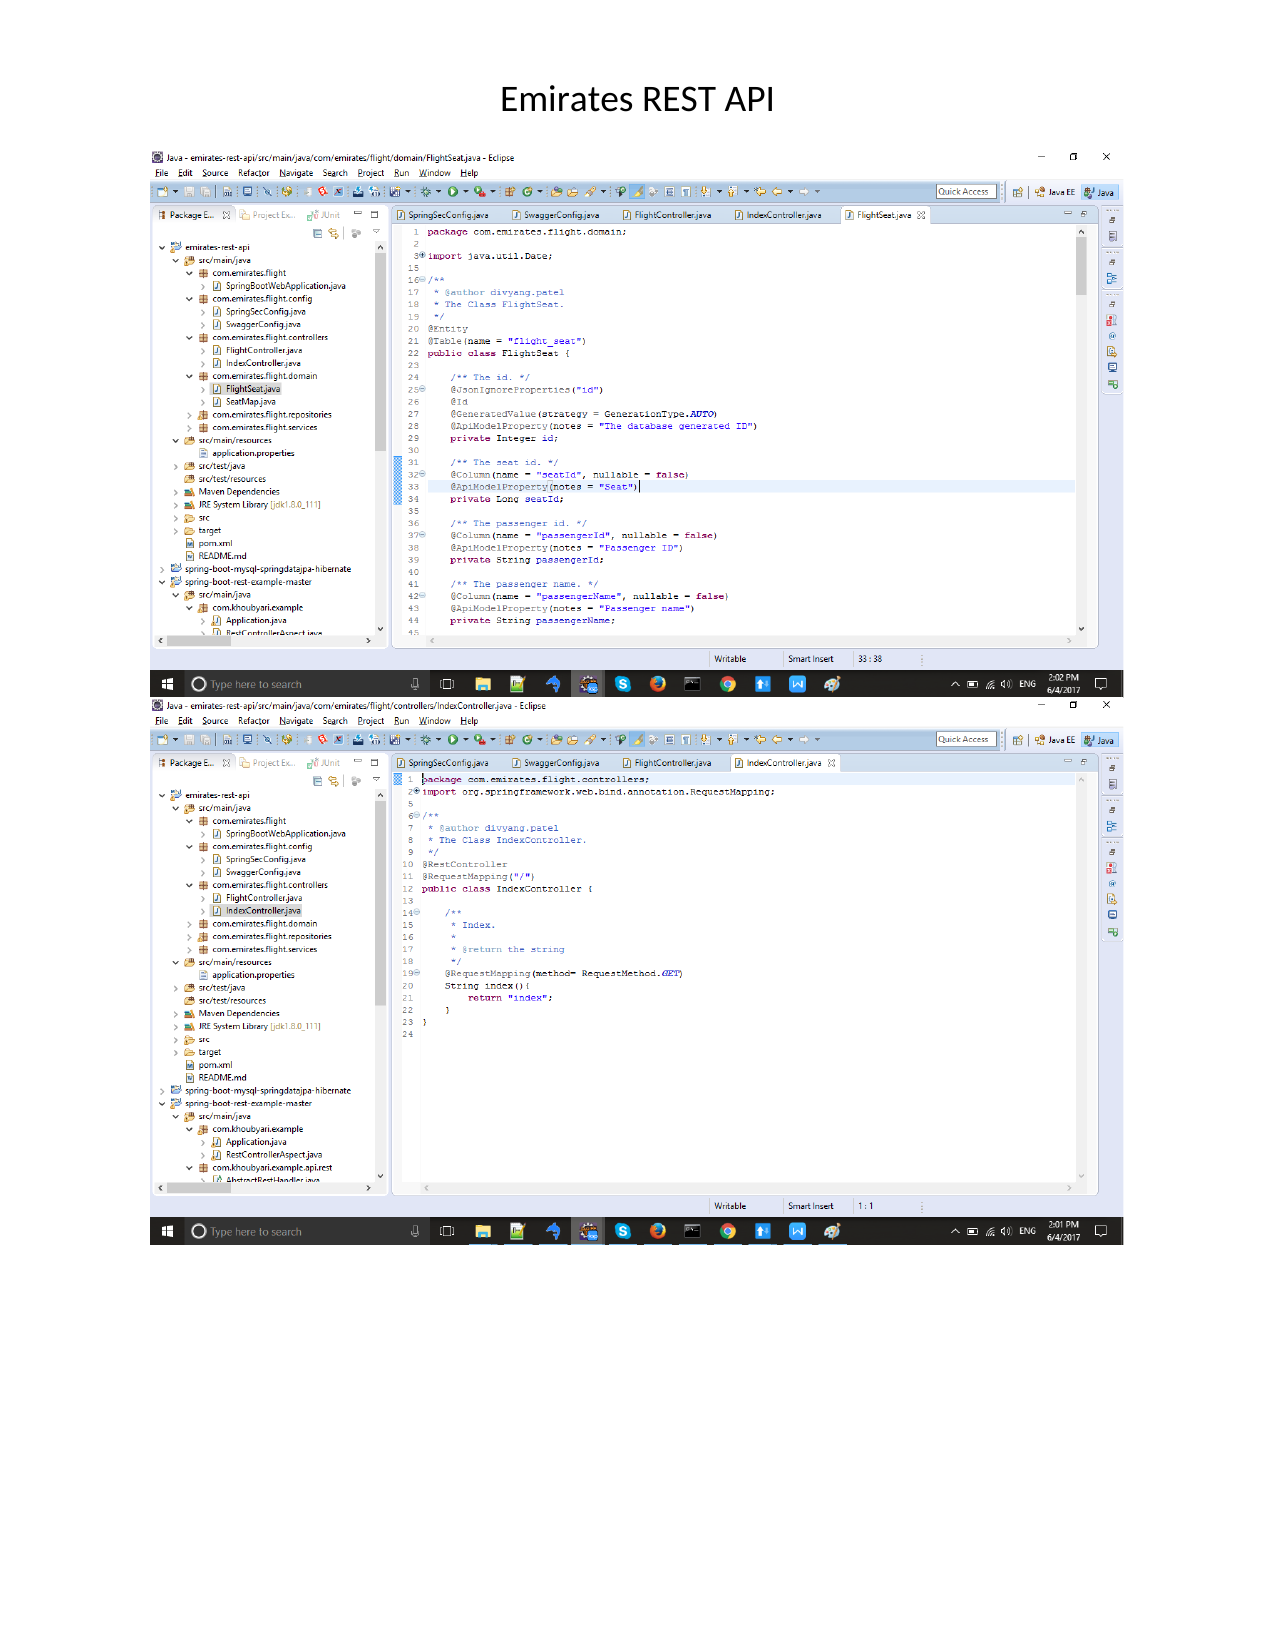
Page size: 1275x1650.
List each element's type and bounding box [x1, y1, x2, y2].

picture [150, 150, 1124, 1245]
